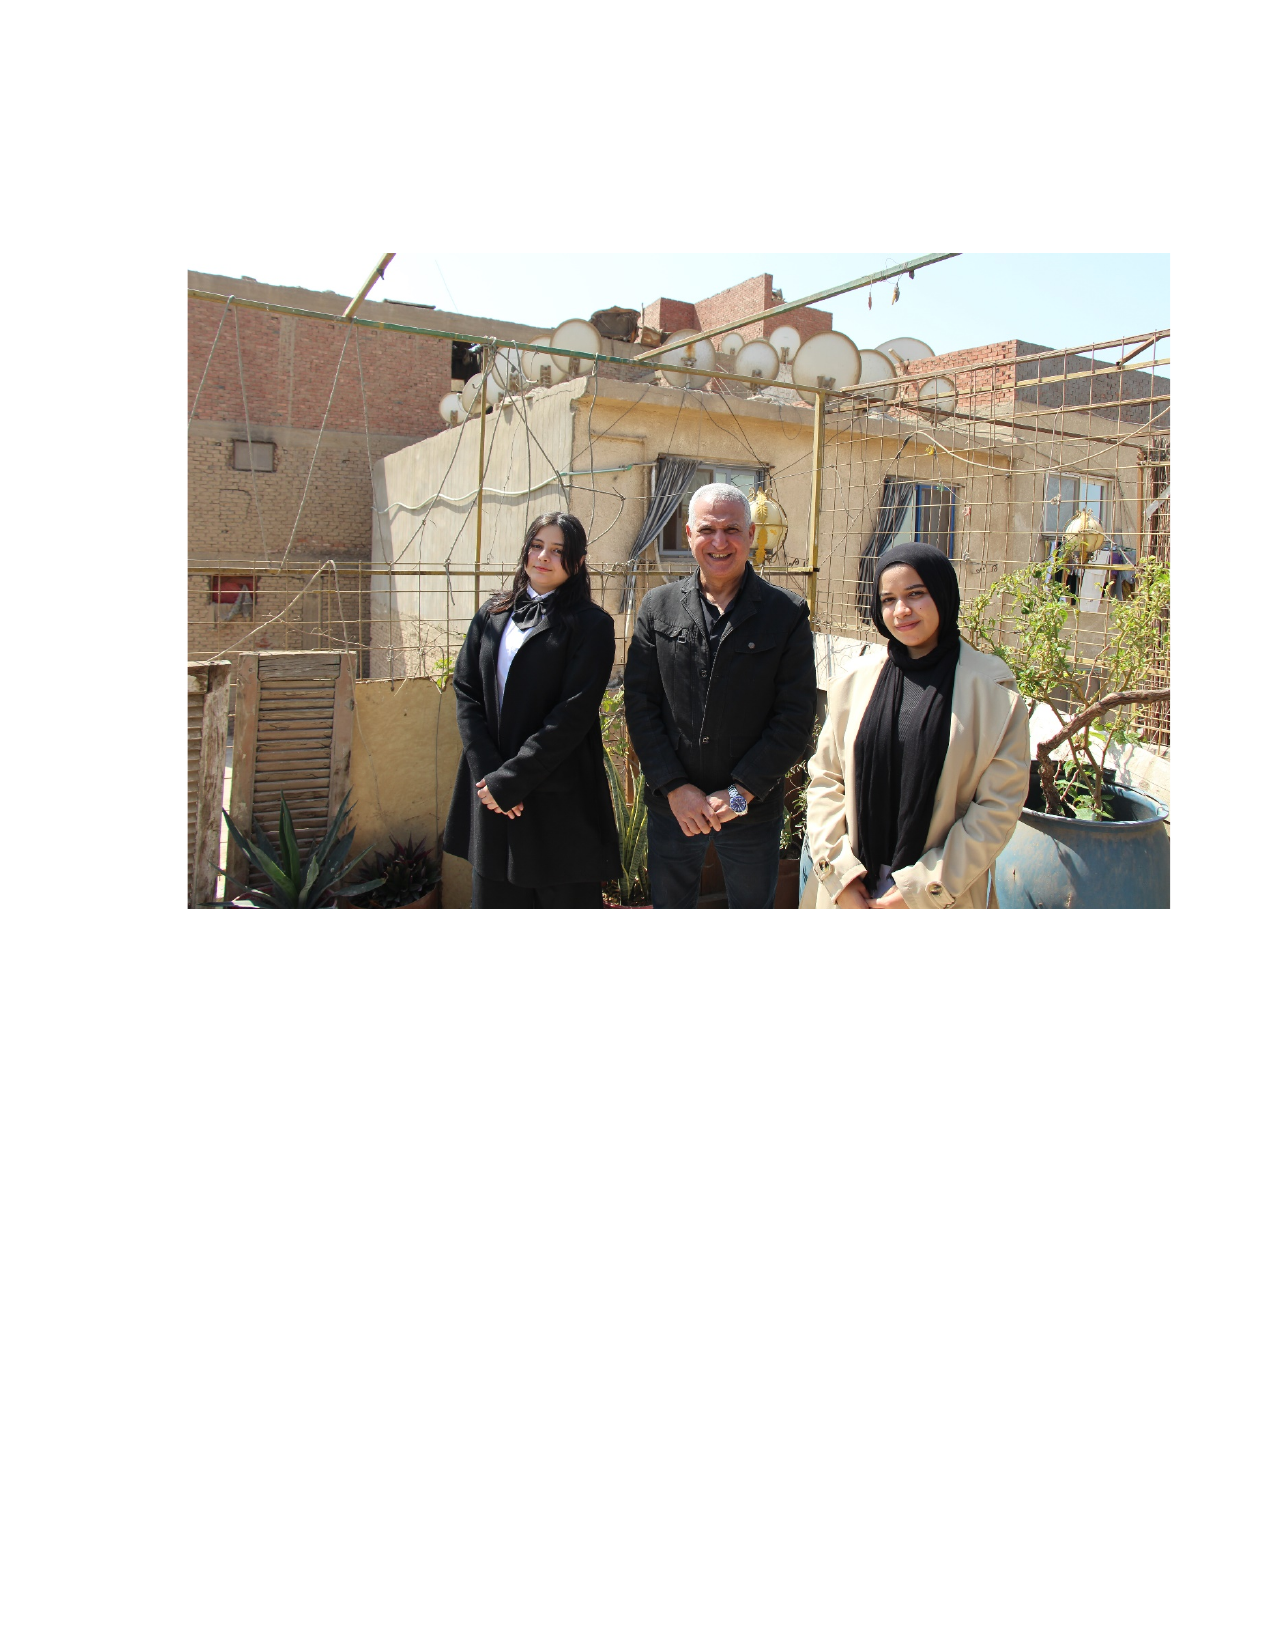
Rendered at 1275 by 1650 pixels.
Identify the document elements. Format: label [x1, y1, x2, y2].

picture [187, 253, 1171, 909]
